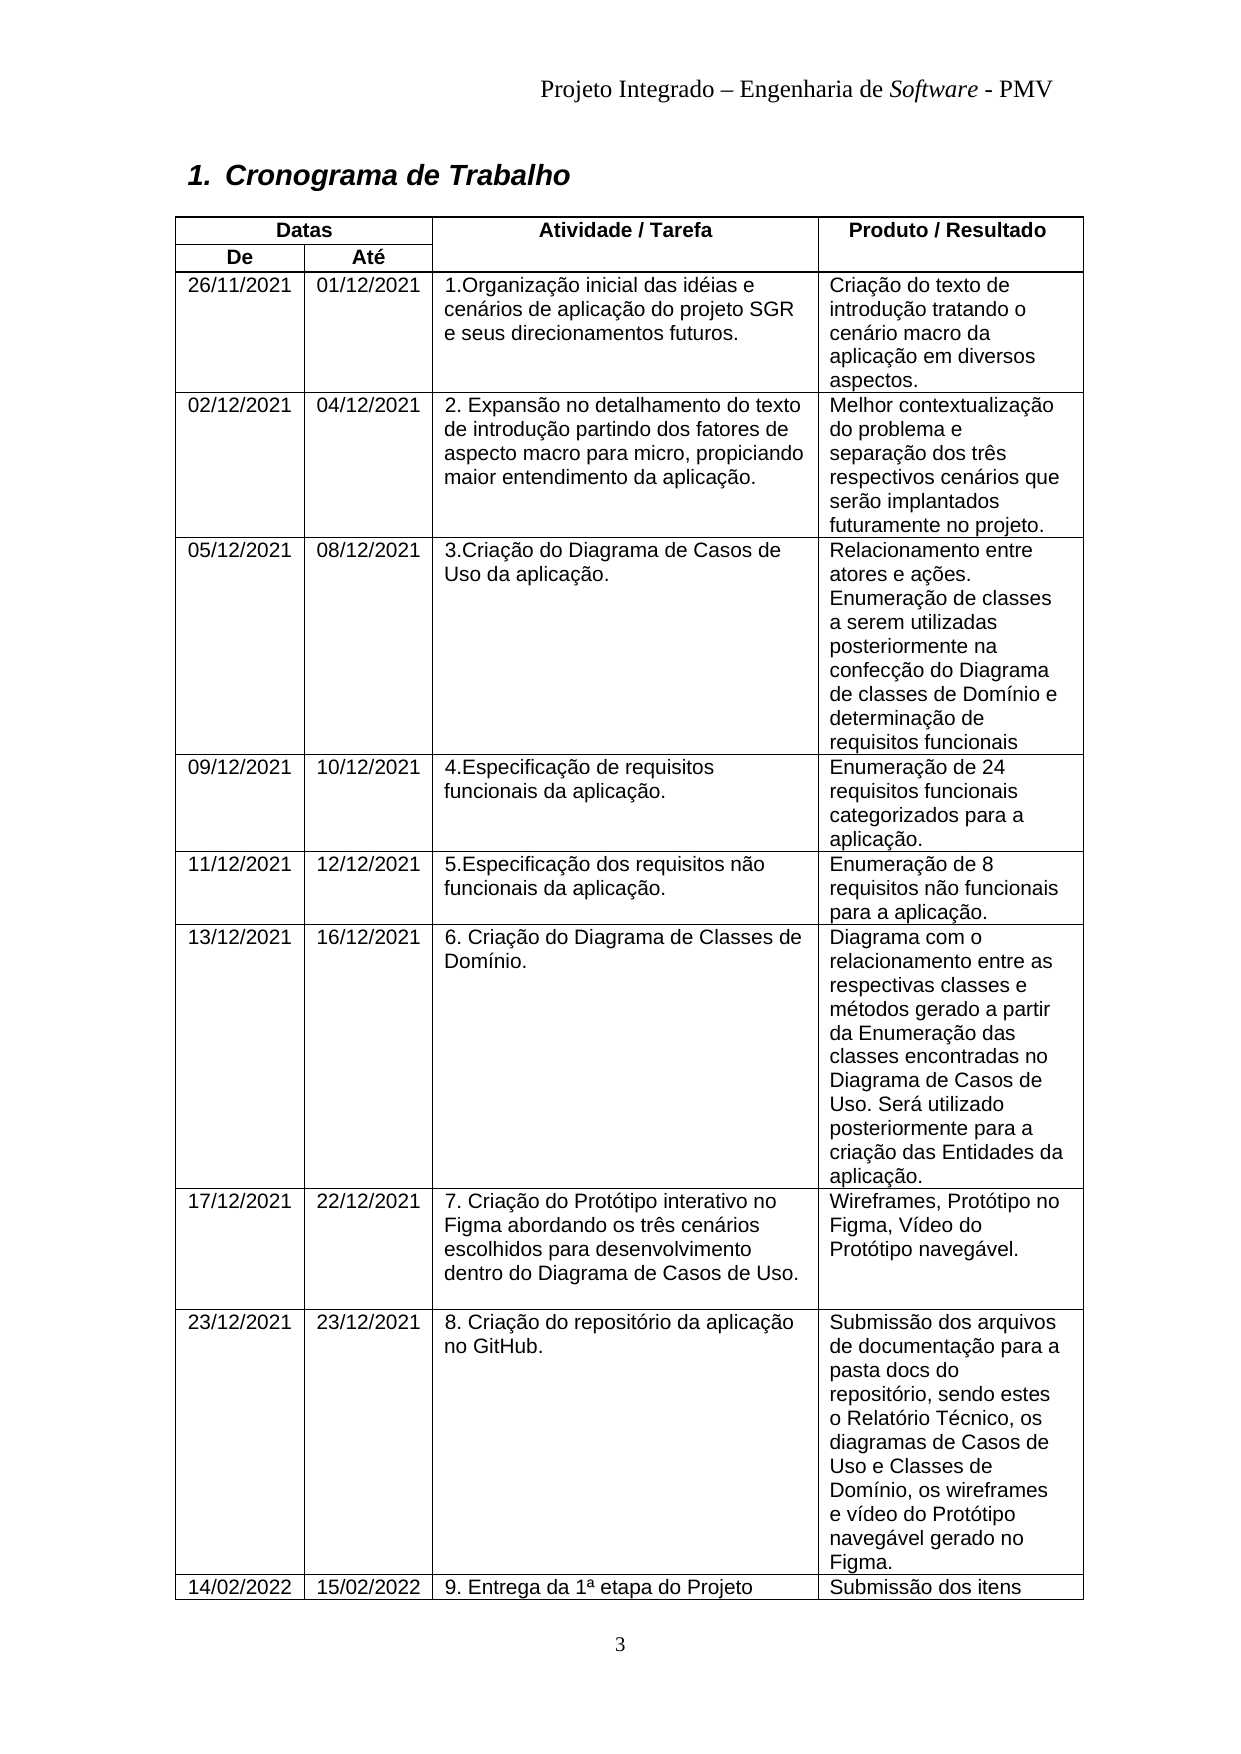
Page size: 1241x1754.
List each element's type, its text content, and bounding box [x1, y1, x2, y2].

table_cell 16/12/2021 [305, 925, 432, 1188]
table_cell 1.Organização inicial das idéias e cenários de aplicação do projeto SGR e seus direcionamentos futuros. [433, 273, 818, 392]
table_cell 17/12/2021 [176, 1189, 304, 1309]
table_cell 5.Especificação dos requisitos não funcionais da aplicação. [433, 852, 818, 923]
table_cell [819, 1575, 1083, 1598]
table_cell 3.Criação do Diagrama de Casos de Uso da aplicação. [433, 538, 818, 754]
table_cell 11/12/2021 [176, 852, 304, 923]
table_header Atividade / Tarefa [433, 218, 818, 271]
table_header Datas [176, 218, 432, 244]
table_cell Criação do texto de introdução tratando o cenário macro da aplicação em diversos aspectos. [819, 273, 1083, 392]
table_cell 12/12/2021 [305, 852, 432, 923]
subtitle Cronograma de Trabalho [187, 158, 1053, 191]
table_cell 09/12/2021 [176, 755, 304, 851]
table_cell 13/12/2021 [176, 925, 304, 1188]
table_header Produto / Resultado [819, 218, 1083, 271]
table_cell Melhor contextualização do problema e separação dos três respectivos cenários que serão implantados futuramente no projeto. [819, 393, 1083, 537]
table_cell 08/12/2021 [305, 538, 432, 754]
table_cell 22/12/2021 [305, 1189, 432, 1309]
table_cell 02/12/2021 [176, 393, 304, 537]
table_cell Submissão dos arquivos de documentação para a pasta docs do repositório, sendo estes o Relatório Técnico, os diagramas de Casos de Uso e Classes de Domínio, os wireframes e vídeo do Protótipo navegável gerado no Figma. [819, 1310, 1083, 1573]
table_cell Enumeração de 24 requisitos funcionais categorizados para a aplicação. [819, 755, 1083, 851]
table_cell De [176, 245, 304, 271]
table_cell Diagrama com o relacionamento entre as respectivas classes e métodos gerado a partir da Enumeração das classes encontradas no Diagrama de Casos de Uso. Será utilizado posteriormente para a criação das Entidades da aplicação. [819, 925, 1083, 1188]
table_cell Enumeração de 8 requisitos não funcionais para a aplicação. [819, 852, 1083, 923]
table_cell 10/12/2021 [305, 755, 432, 851]
table_cell 4.Especificação de requisitos funcionais da aplicação. [433, 755, 818, 851]
table_cell 04/12/2021 [305, 393, 432, 537]
table_cell 23/12/2021 [305, 1310, 432, 1573]
table_cell 2. Expansão no detalhamento do texto de introdução partindo dos fatores de aspecto macro para micro, propiciando maior entendimento da aplicação. [433, 393, 818, 537]
table_cell Relacionamento entre atores e ações. Enumeração de classes a serem utilizadas posteriormente na confecção do Diagrama de classes de Domínio e determinação de requisitos funcionais [819, 538, 1083, 754]
table_cell Wireframes, Protótipo no Figma, Vídeo do Protótipo navegável. [819, 1189, 1083, 1309]
table_cell 23/12/2021 [176, 1310, 304, 1573]
table_cell 6. Criação do Diagrama de Classes de Domínio. [433, 925, 818, 1188]
table_cell 8. Criação do repositório da aplicação no GitHub. [433, 1310, 818, 1573]
table_cell 05/12/2021 [176, 538, 304, 754]
table_cell 01/12/2021 [305, 273, 432, 392]
table_cell Até [305, 245, 432, 271]
table_cell 14/02/2022 [176, 1575, 304, 1598]
table_cell 7. Criação do Protótipo interativo no Figma abordando os três cenários escolhidos para desenvolvimento dentro do Diagrama de Casos de Uso. [433, 1189, 818, 1309]
table_cell 15/02/2022 [305, 1575, 432, 1598]
table_cell 26/11/2021 [176, 273, 304, 392]
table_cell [433, 1575, 818, 1598]
